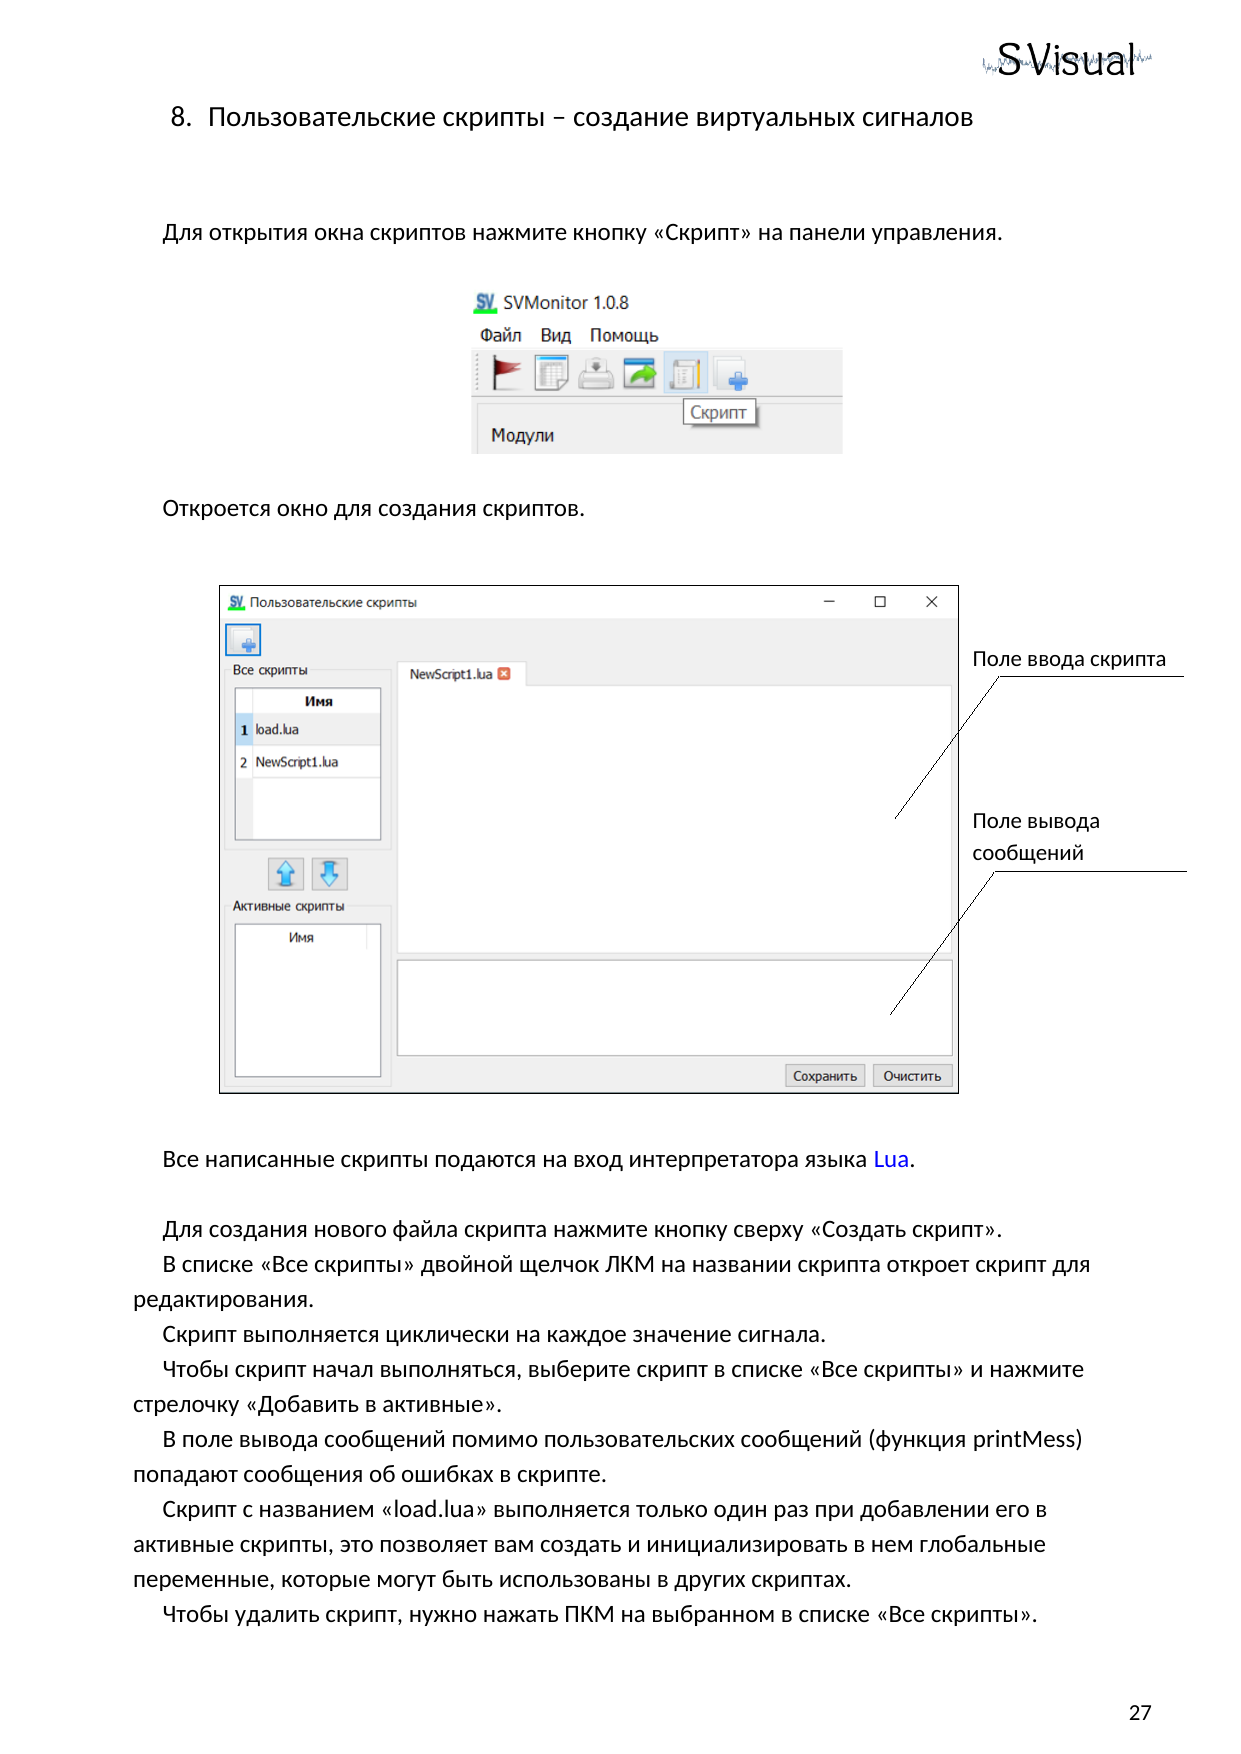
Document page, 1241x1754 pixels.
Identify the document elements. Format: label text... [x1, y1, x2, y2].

list В поле вывода сообщений помимо пользовательских сообщений (функция printMess) попадают сообщения об ошибках в скрипте. [133, 1423, 1152, 1489]
list Скрипт с названием «load.lua» выполняется только один раз при добавлении его в активные скрипты, это позволяет вам создать и инициализировать в нем глобальные переменные, которые могут быть использованы в других скриптах. [133, 1493, 1152, 1594]
list Откроется окно для создания скриптов. [133, 493, 1152, 523]
list Все написанные скрипты подаются на вход интерпретатора языка Lua. [133, 1143, 1152, 1174]
list Для открытия окна скриптов нажмите кнопку «Скрипт» на панели управления. [133, 216, 1152, 246]
picture [220, 586, 958, 1093]
list Чтобы скрипт начал выполняться, выберите скрипт в списке «Все скрипты» и нажмите стрелочку «Добавить в активные». [133, 1353, 1152, 1419]
list Чтобы удалить скрипт, нужно нажать ПКМ на выбранном в списке «Все скрипты». [133, 1598, 1152, 1629]
list Скрипт выполняется циклически на каждое значение сигнала. [133, 1318, 1152, 1349]
list В списке «Все скрипты» двойной щелчок ЛКМ на названии скрипта откроет скрипт для редактирования. [133, 1248, 1152, 1314]
list Для создания нового файла скрипта нажмите кнопку сверху «Создать скрипт». [133, 1213, 1152, 1244]
list Пользовательские скрипты – создание виртуальных сигналов [170, 98, 1152, 134]
picture [471, 286, 843, 454]
picture [982, 29, 1152, 87]
